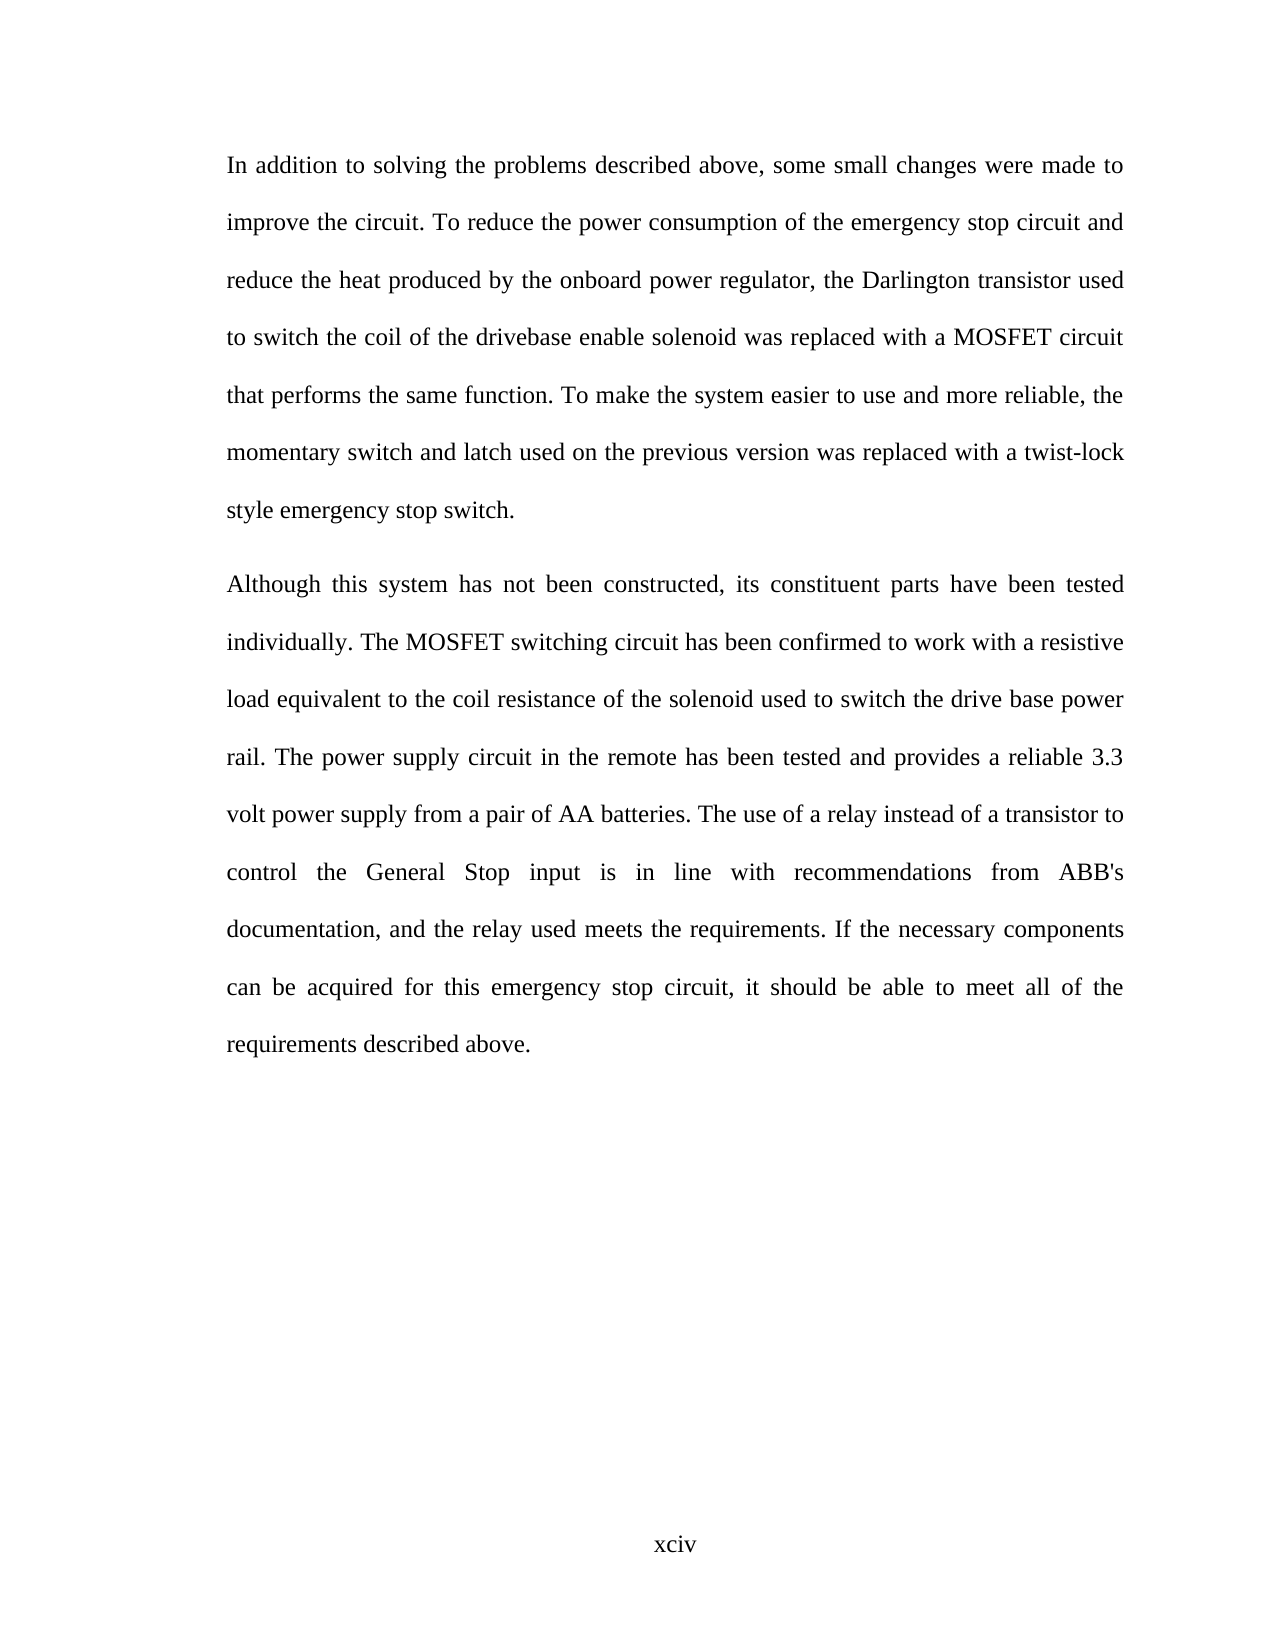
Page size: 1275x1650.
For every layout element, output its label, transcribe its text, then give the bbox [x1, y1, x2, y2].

text In addition to solving the problems described above, some small changes were made to improve the circuit. To reduce the power consumption of the emergency stop circuit and reduce the heat produced by the onboard power regulator, the Darlington transistor used to switch the coil of the drivebase enable solenoid was replaced with a MOSFET circuit that performs the same function. To make the system easier to use and more reliable, the momentary switch and latch used on the previous version was replaced with a twist-lock style emergency stop switch. [226, 150, 1125, 524]
text Although this system has not been constructed, its constituent parts have been tested individually. The MOSFET switching circuit has been confirmed to work with a resistive load equivalent to the coil resistance of the solenoid used to switch the drive base power rail. The power supply circuit in the remote has been tested and provides a reliable 3.3 volt power supply from a pair of AA batteries. The use of a relay instead of a transistor to control the General Stop input is in line with recommendations from ABB's documentation, and the relay used meets the requirements. If the necessary components can be acquired for this emergency stop circuit, it should be able to meet all of the requirements described above. [226, 569, 1125, 1058]
